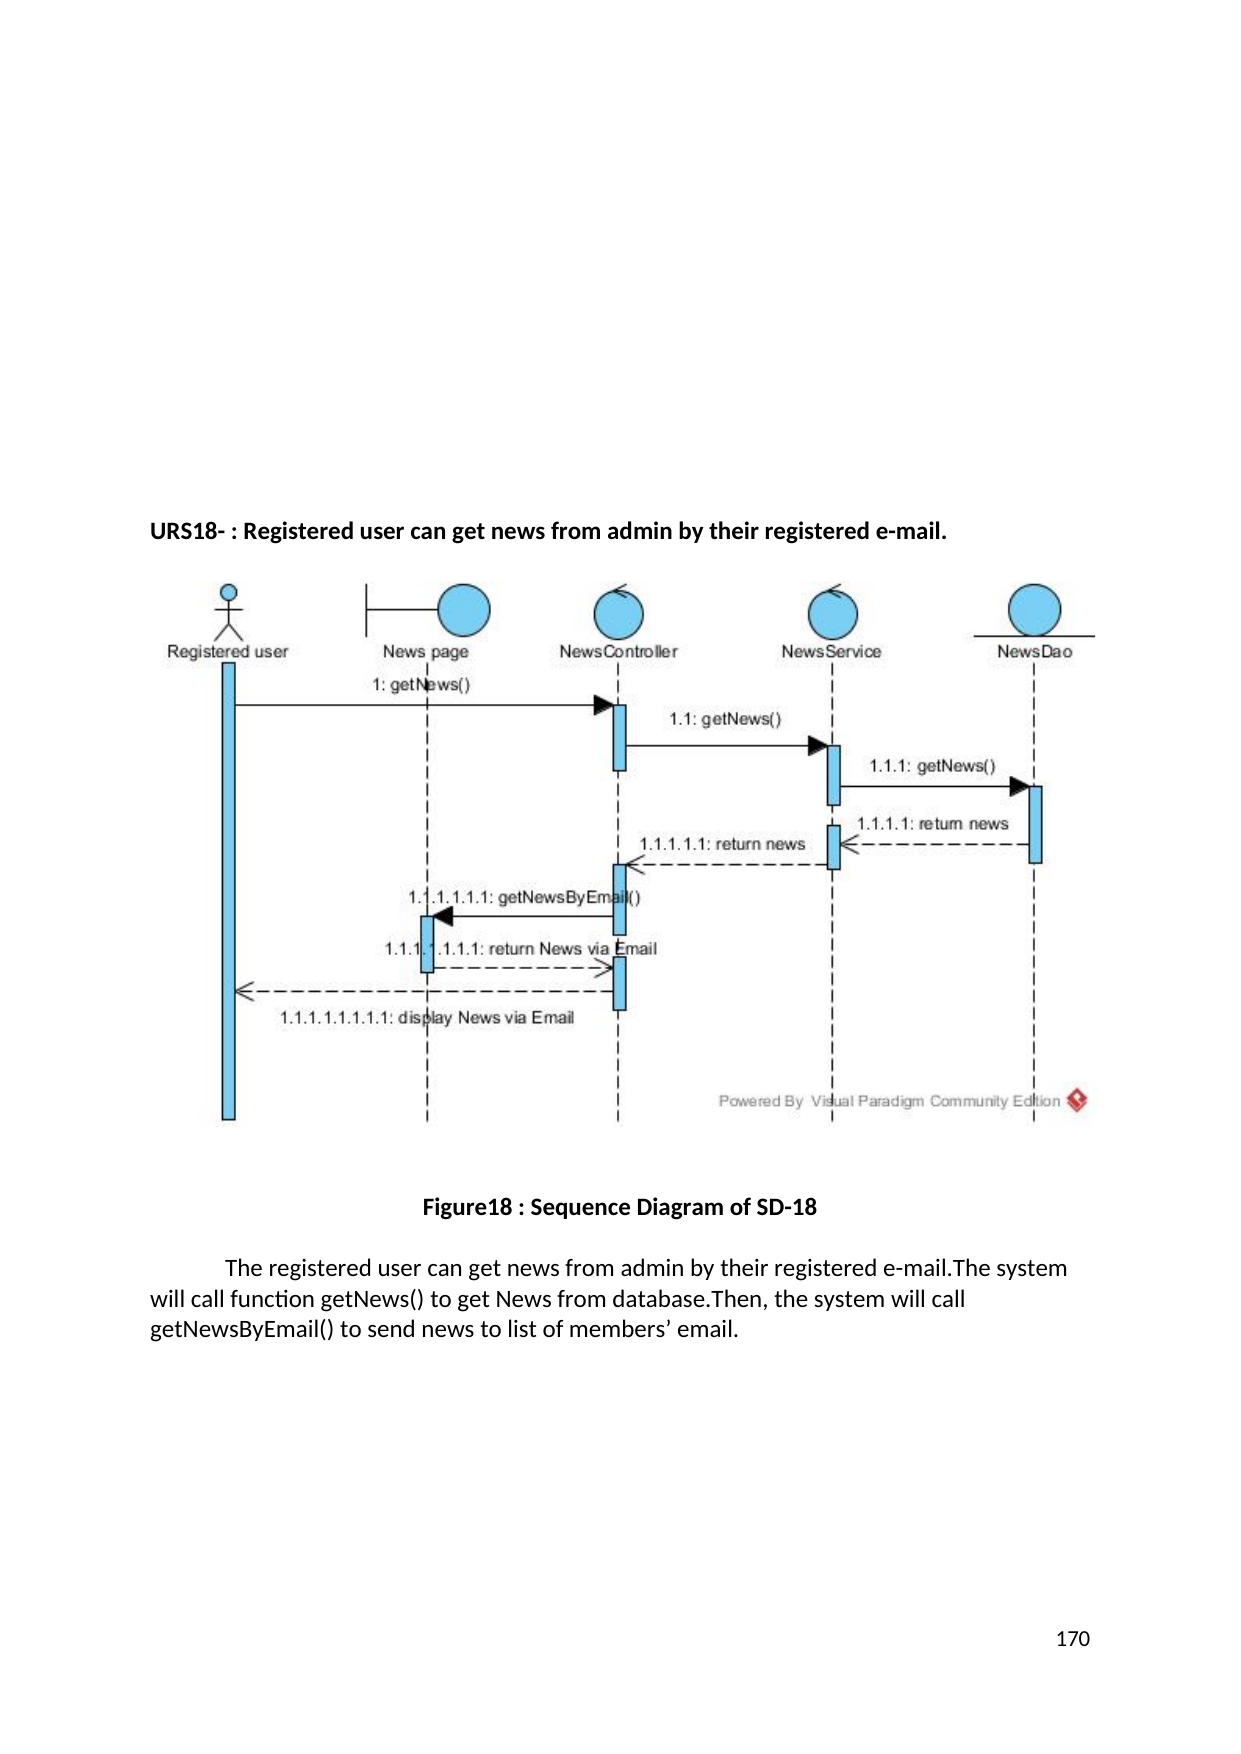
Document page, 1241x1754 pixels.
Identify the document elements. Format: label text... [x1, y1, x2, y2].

text Figure18 : Sequence Diagram of SD-18 [150, 1191, 1090, 1222]
text URS18- : Registered user can get news from admin by their registered e-mail. [150, 515, 1090, 546]
text The registered user can get news from admin by their registered e-mail.The system will call function getNews() to get News from database.Then, the system will call getNewsByEmail() to send news to list of members’ email. [150, 1252, 1090, 1344]
picture [150, 581, 1096, 1127]
